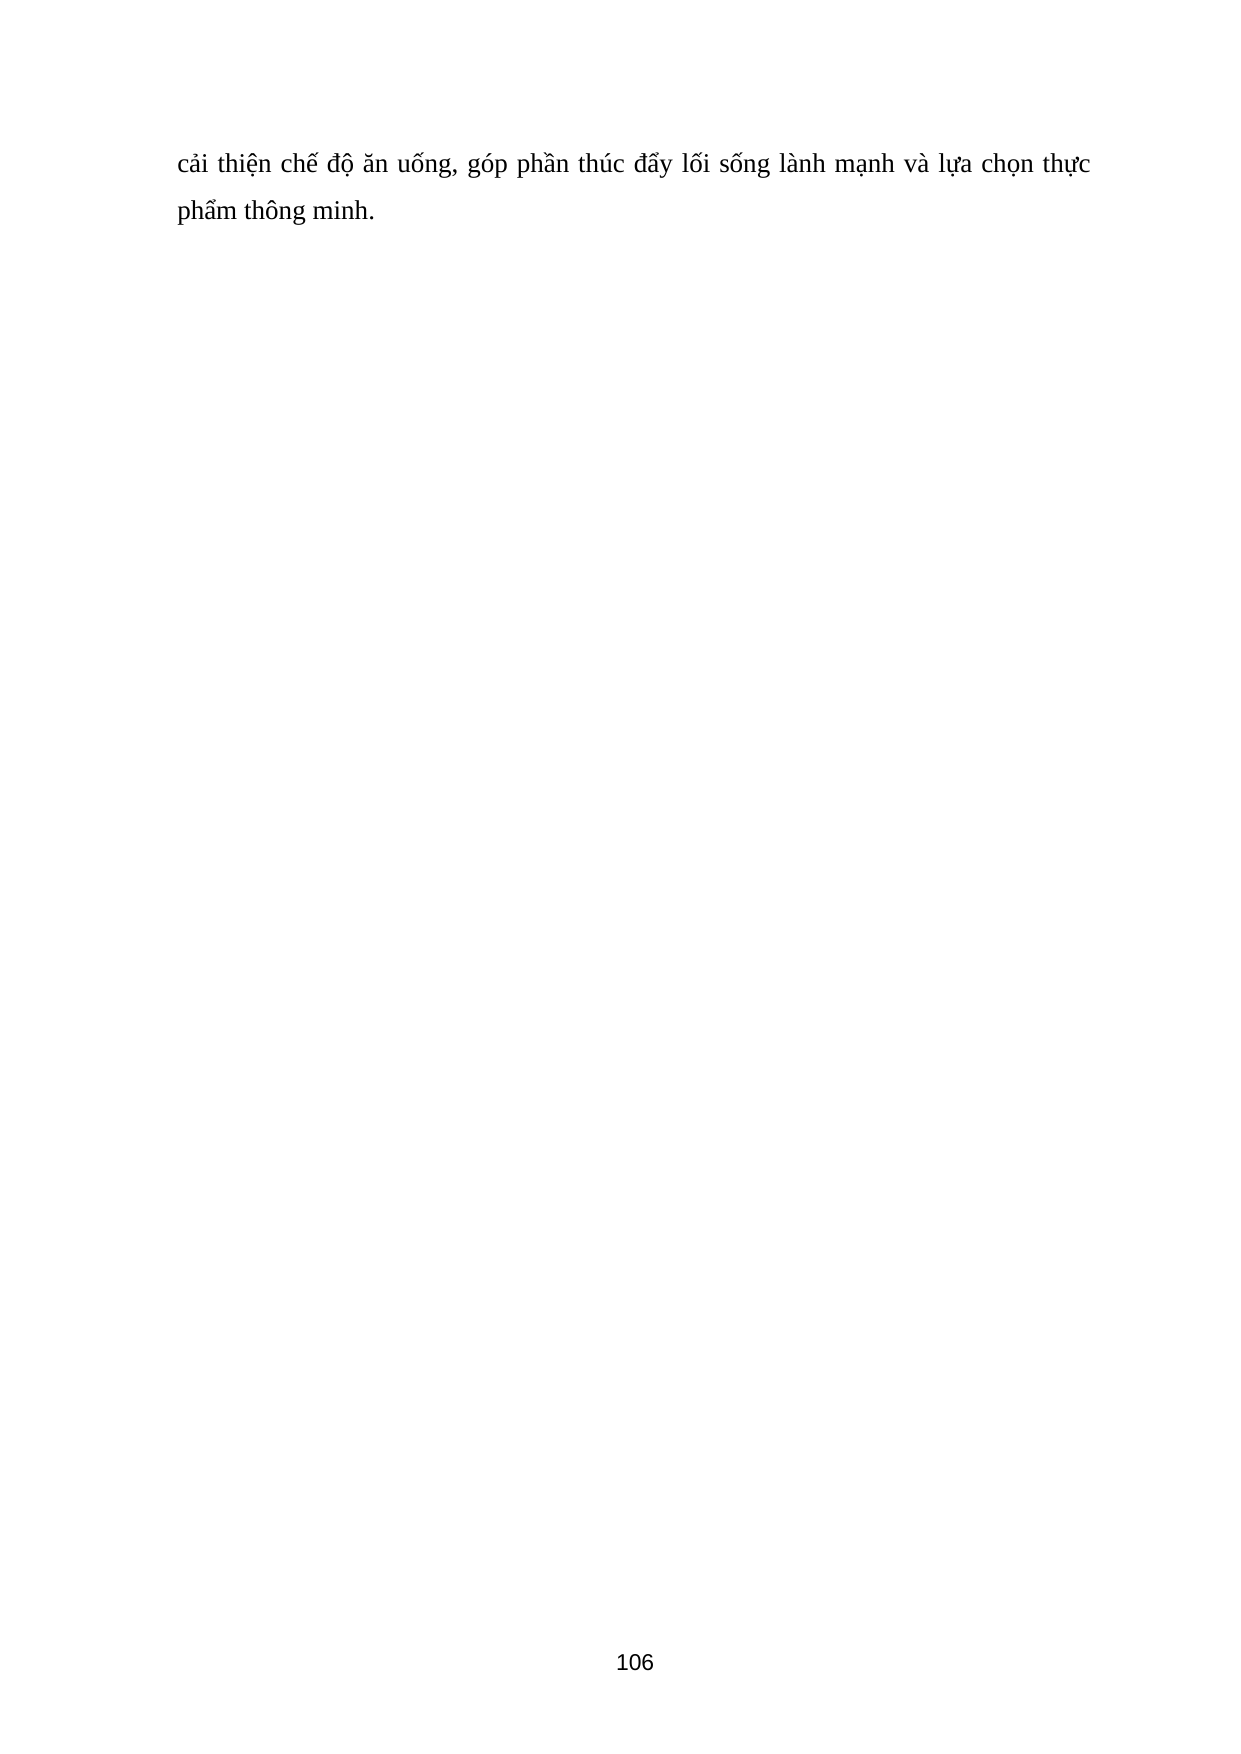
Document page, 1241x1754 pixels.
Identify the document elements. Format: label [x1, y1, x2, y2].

text [177, 148, 1093, 225]
